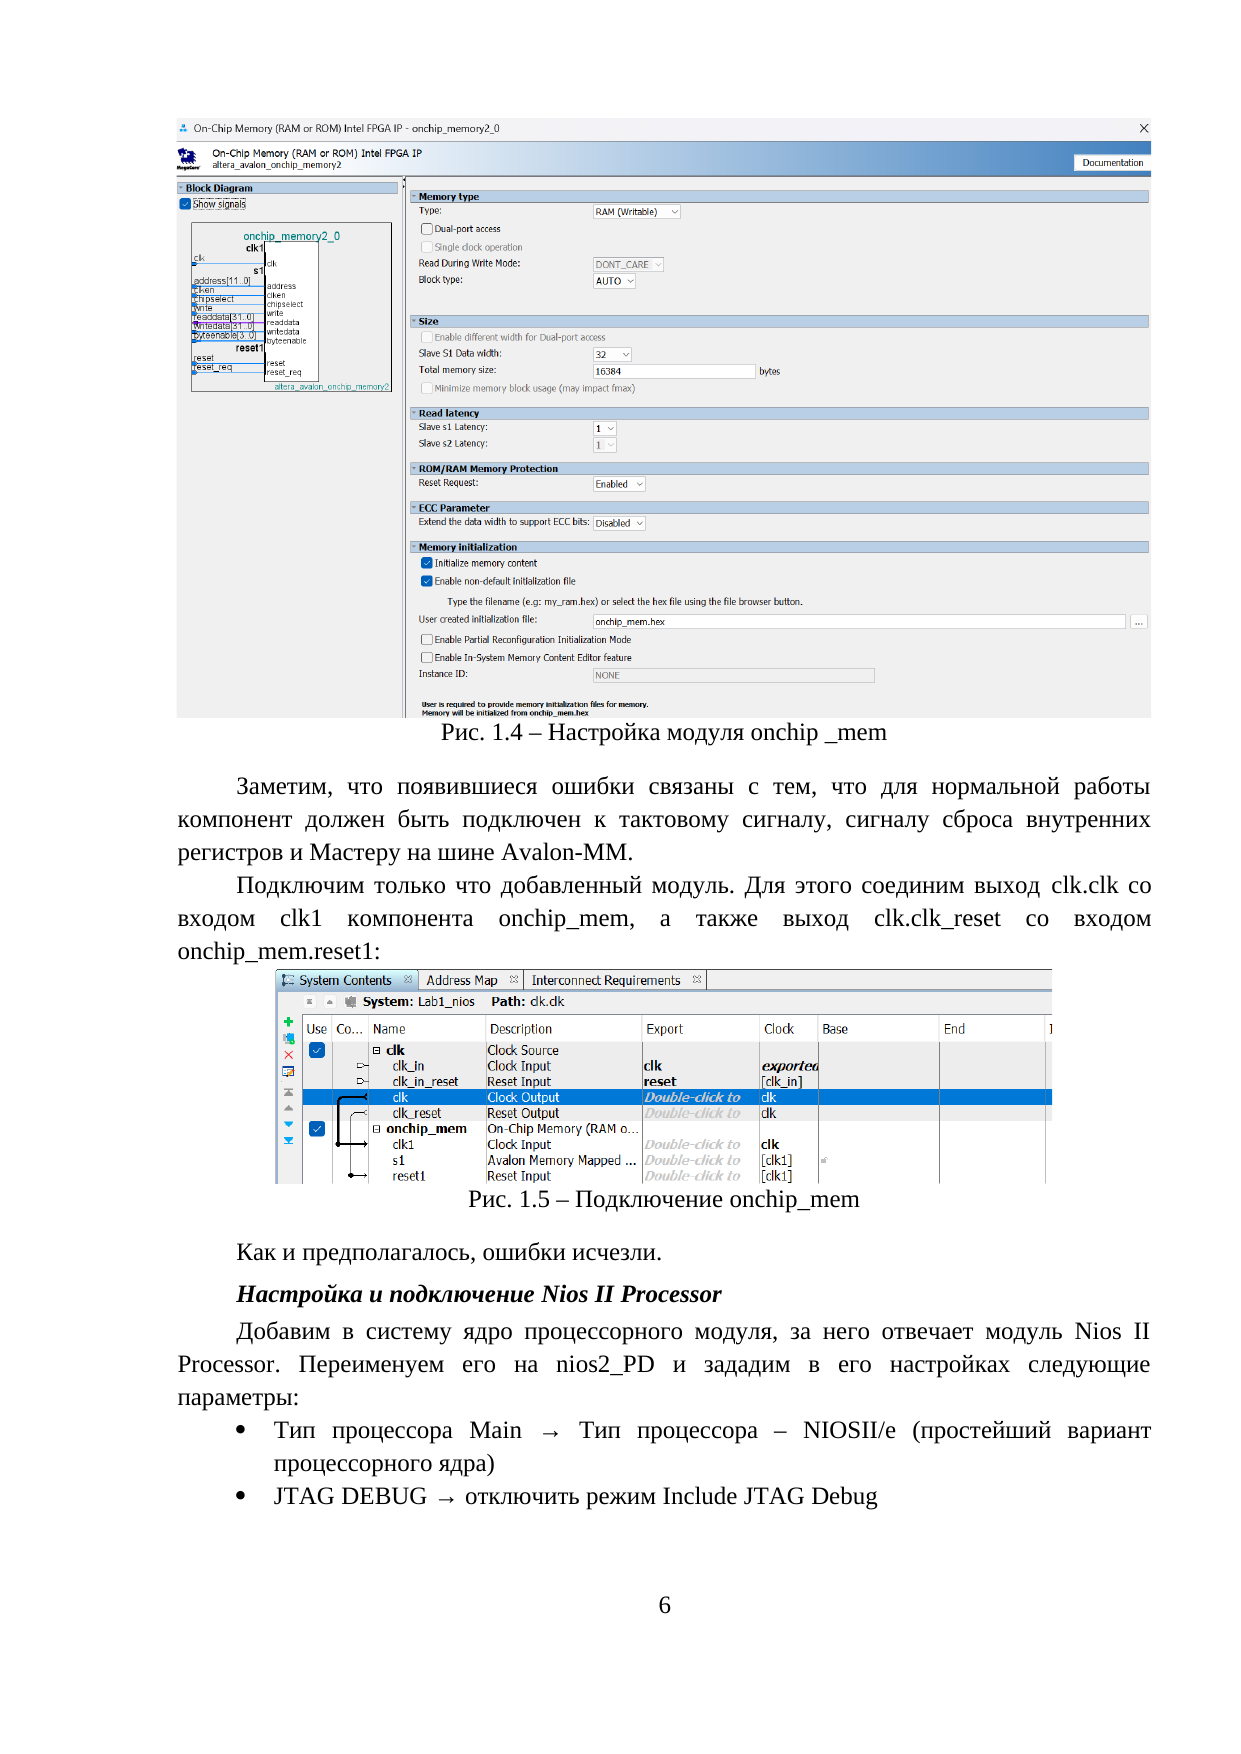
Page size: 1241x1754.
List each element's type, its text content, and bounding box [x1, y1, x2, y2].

subtitle Настройка и подключение Nios II Processor [177, 1279, 1152, 1307]
text Заметим, что появившиеся ошибки связаны с тем, что для нормальной работы компонент должен быть подключен к тактовому сигналу, сигналу сброса внутренних регистров и Мастеру на шине Avalon-ММ. [177, 771, 1152, 866]
text Подключим только что добавленный модуль. Для этого соединим выход clk.clk со входом clk1 компонента onchip_mem, а также выход clk.clk_reset со входом onchip_mem.reset1: [177, 870, 1152, 965]
picture [275, 969, 1053, 1184]
text Как и предполагалось, ошибки исчезли. [177, 1237, 1152, 1266]
picture [176, 118, 1152, 718]
list Тип процессора Main → Тип процессора – NIOSII/e (простейший вариант процессорного ядра) [236, 1415, 1152, 1477]
list JTAG DEBUG → отключить режим Include JTAG Debug [236, 1481, 1152, 1510]
text Рис. 1.5 – Подключение onchip_mem [176, 1184, 1152, 1212]
text Добавим в систему ядро процессорного модуля, за него отвечает модуль Nios II Processor. Переименуем его на nios2_PD и зададим в его настройках следующие параметры: [177, 1316, 1152, 1411]
text Рис. 1.4 – Настройка модуля onchip _mem [176, 718, 1152, 746]
